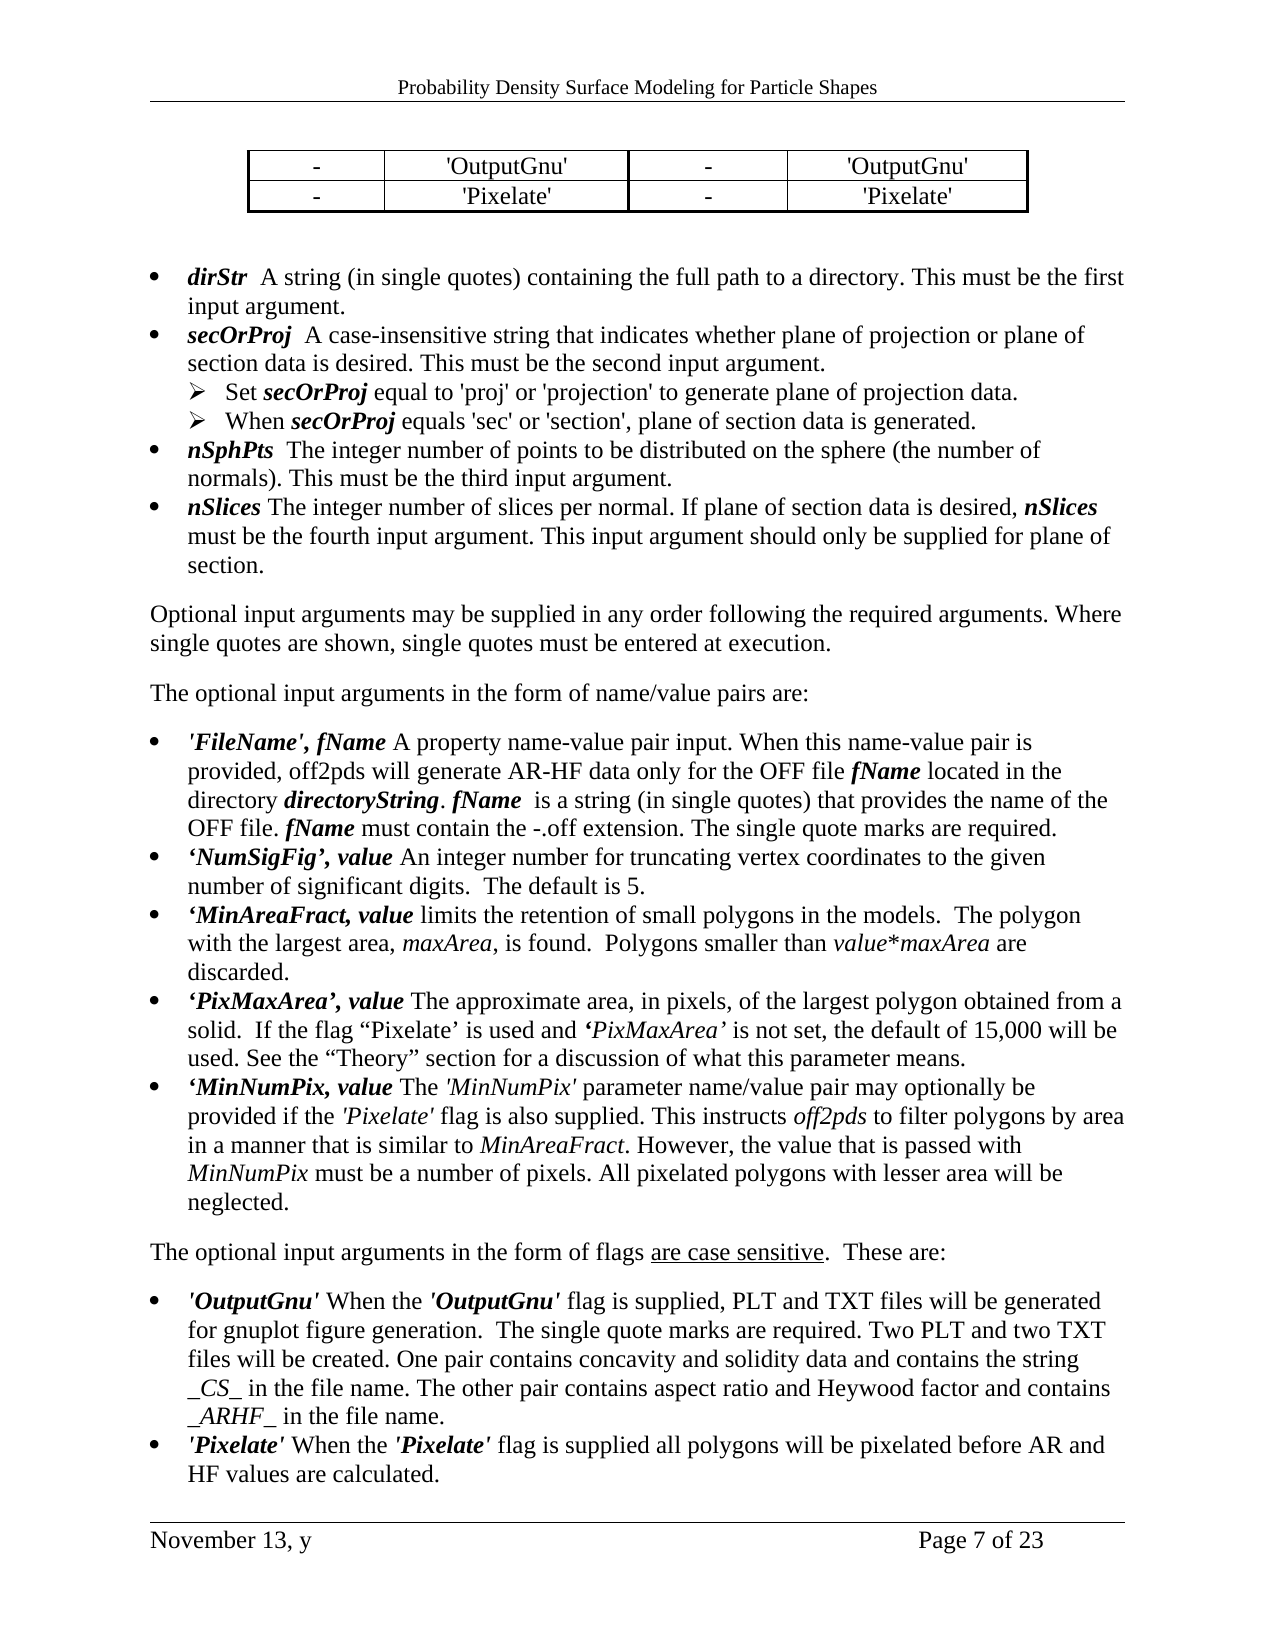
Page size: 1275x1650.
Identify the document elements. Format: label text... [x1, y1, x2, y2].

table_cell - [250, 151, 384, 180]
table_cell 'OutputGnu' [788, 151, 1026, 180]
list nSlices The integer number of slices per normal. If plane of section data is desired, nSlices must be the fourth input argument. This input argument should only be supplied for plane of section. [150, 492, 1125, 578]
table_cell - [250, 181, 384, 209]
table_cell 'Pixelate' [788, 181, 1026, 209]
table_cell - [630, 151, 787, 180]
list 'FileName', fName A property name-value pair input. When this name-value pair is provided, off2pds will generate AR-HF data only for the OFF file fName located in the directory directoryString. fName is a string (in single quotes) that provides the name of the OFF file. fName must contain the -.off extension. The single quote marks are required. [150, 727, 1125, 842]
table_cell 'Pixelate' [385, 181, 627, 209]
list ‘MinNumPix, value The 'MinNumPix' parameter name/value pair may optionally be provided if the 'Pixelate' flag is also supplied. This instructs off2pds to filter polygons by area in a manner that is similar to MinAreaFract. However, the value that is passed with MinNumPix must be a number of pixels. All pixelated polygons with lesser area will be neglected. [150, 1072, 1125, 1216]
list ‘MinAreaFract, value limits the retention of small polygons in the models. The polygon with the largest area, maxArea, is found. Polygons smaller than value*maxArea are discarded. [150, 900, 1125, 986]
list secOrProj A case-insensitive string that indicates whether plane of projection or plane of section data is desired. This must be the second input argument. [150, 320, 1125, 377]
table_cell 'OutputGnu' [385, 151, 627, 180]
text The optional input arguments in the form of flags are case sensitive. These are: [150, 1237, 1125, 1266]
list ‘PixMaxArea’, value The approximate area, in pixels, of the largest polygon obtained from a solid. If the flag “Pixelate’ is used and ‘PixMaxArea’ is not set, the default of 15,000 will be used. See the “Theory” section for a discussion of what this parameter means. [150, 986, 1125, 1072]
list 'Pixelate' When the 'Pixelate' flag is supplied all polygons will be pixelated before AR and HF values are calculated. [150, 1430, 1125, 1488]
list nSphPts The integer number of points to be distributed on the sphere (the number of normals). This must be the third input argument. [150, 435, 1125, 492]
table_cell - [630, 181, 787, 209]
list 'OutputGnu' When the 'OutputGnu' flag is supplied, PLT and TXT files will be generated for gnuplot figure generation. The single quote marks are required. Two PLT and two TXT files will be created. One pair contains concavity and solidity data and contains the string _CS_ in the file name. The other pair contains aspect ratio and Heywood factor and contains _ARHF_ in the file name. [150, 1286, 1125, 1430]
list Set secOrProj equal to 'proj' or 'projection' to generate plane of projection data. [187, 377, 1125, 406]
list When secOrProj equals 'sec' or 'section', plane of section data is generated. [187, 406, 1125, 435]
list ‘NumSigFig’, value An integer number for truncating vertex coordinates to the given number of significant digits. The default is 5. [150, 842, 1125, 900]
list dirStr A string (in single quotes) containing the full path to a directory. This must be the first input argument. [150, 262, 1125, 320]
text Optional input arguments may be supplied in any order following the required arguments. Where single quotes are shown, single quotes must be entered at execution. [150, 599, 1125, 657]
text The optional input arguments in the form of name/value pairs are: [150, 678, 1125, 706]
